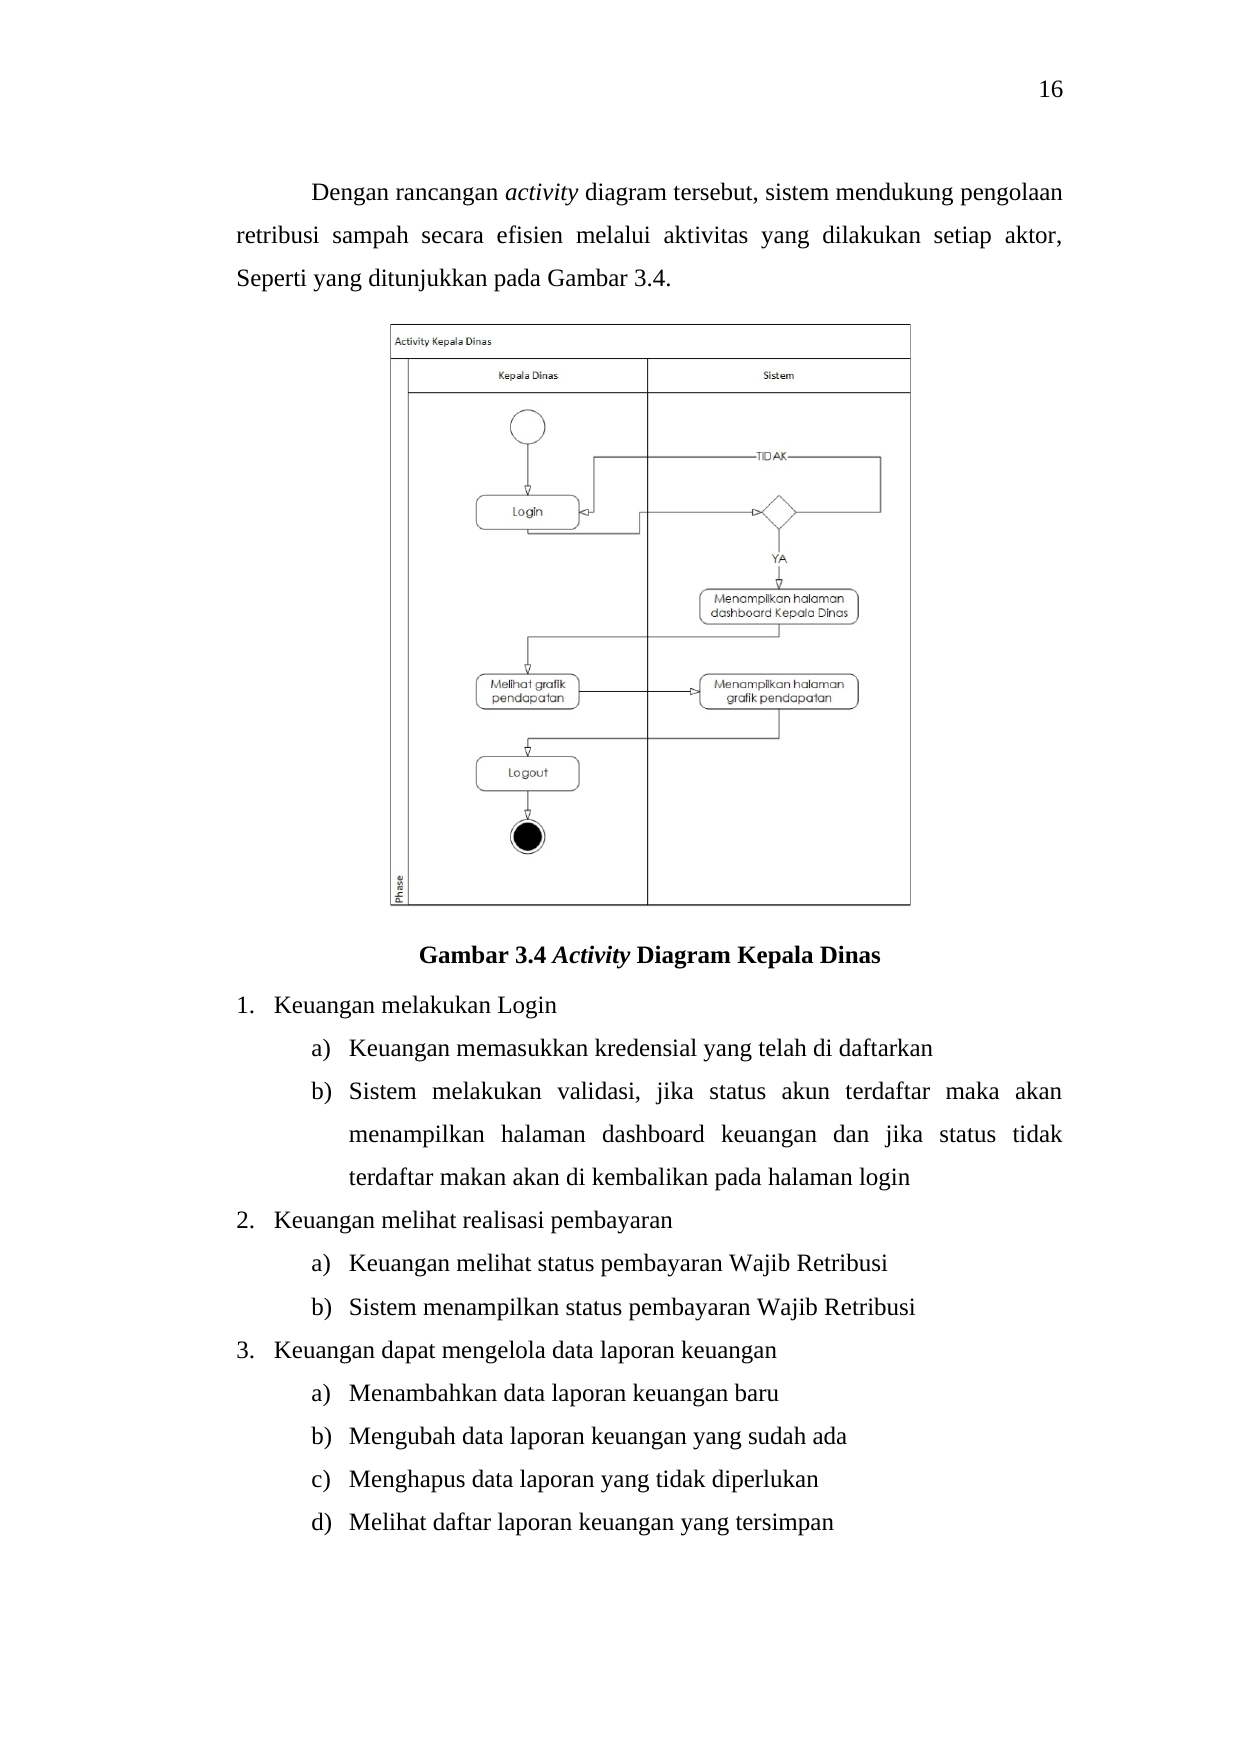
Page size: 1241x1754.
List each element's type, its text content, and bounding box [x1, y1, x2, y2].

text Dengan rancangan activity diagram tersebut, sistem mendukung pengolaan retribusi sampah secara efisien melalui aktivitas yang dilakukan setiap aktor, Seperti yang ditunjukkan pada Gambar 3.4. [236, 177, 1063, 292]
list Keuangan memasukkan kredensial yang telah di daftarkan [311, 1033, 1063, 1062]
text Gambar 3.4 Activity Diagram Kepala Dinas [236, 940, 1063, 969]
list Keuangan melihat status pembayaran Wajib Retribusi [311, 1248, 1063, 1277]
list Sistem melakukan validasi, jika status akun terdaftar maka akan menampilkan halaman dashboard keuangan dan jika status tidak terdaftar makan akan di kembalikan pada halaman login [311, 1076, 1063, 1191]
list Keuangan melihat realisasi pembayaran [236, 1205, 1063, 1234]
list Menambahkan data laporan keuangan baru [311, 1378, 1063, 1407]
list Sistem menampilkan status pembayaran Wajib Retribusi [311, 1292, 1063, 1320]
list Keuangan dapat mengelola data laporan keuangan [236, 1335, 1063, 1363]
list Mengubah data laporan keuangan yang sudah ada [311, 1421, 1063, 1450]
list Menghapus data laporan yang tidak diperlukan [311, 1464, 1063, 1493]
picture [388, 323, 911, 909]
list Melihat daftar laporan keuangan yang tersimpan [311, 1507, 1063, 1536]
list Keuangan melakukan Login [236, 990, 1063, 1018]
